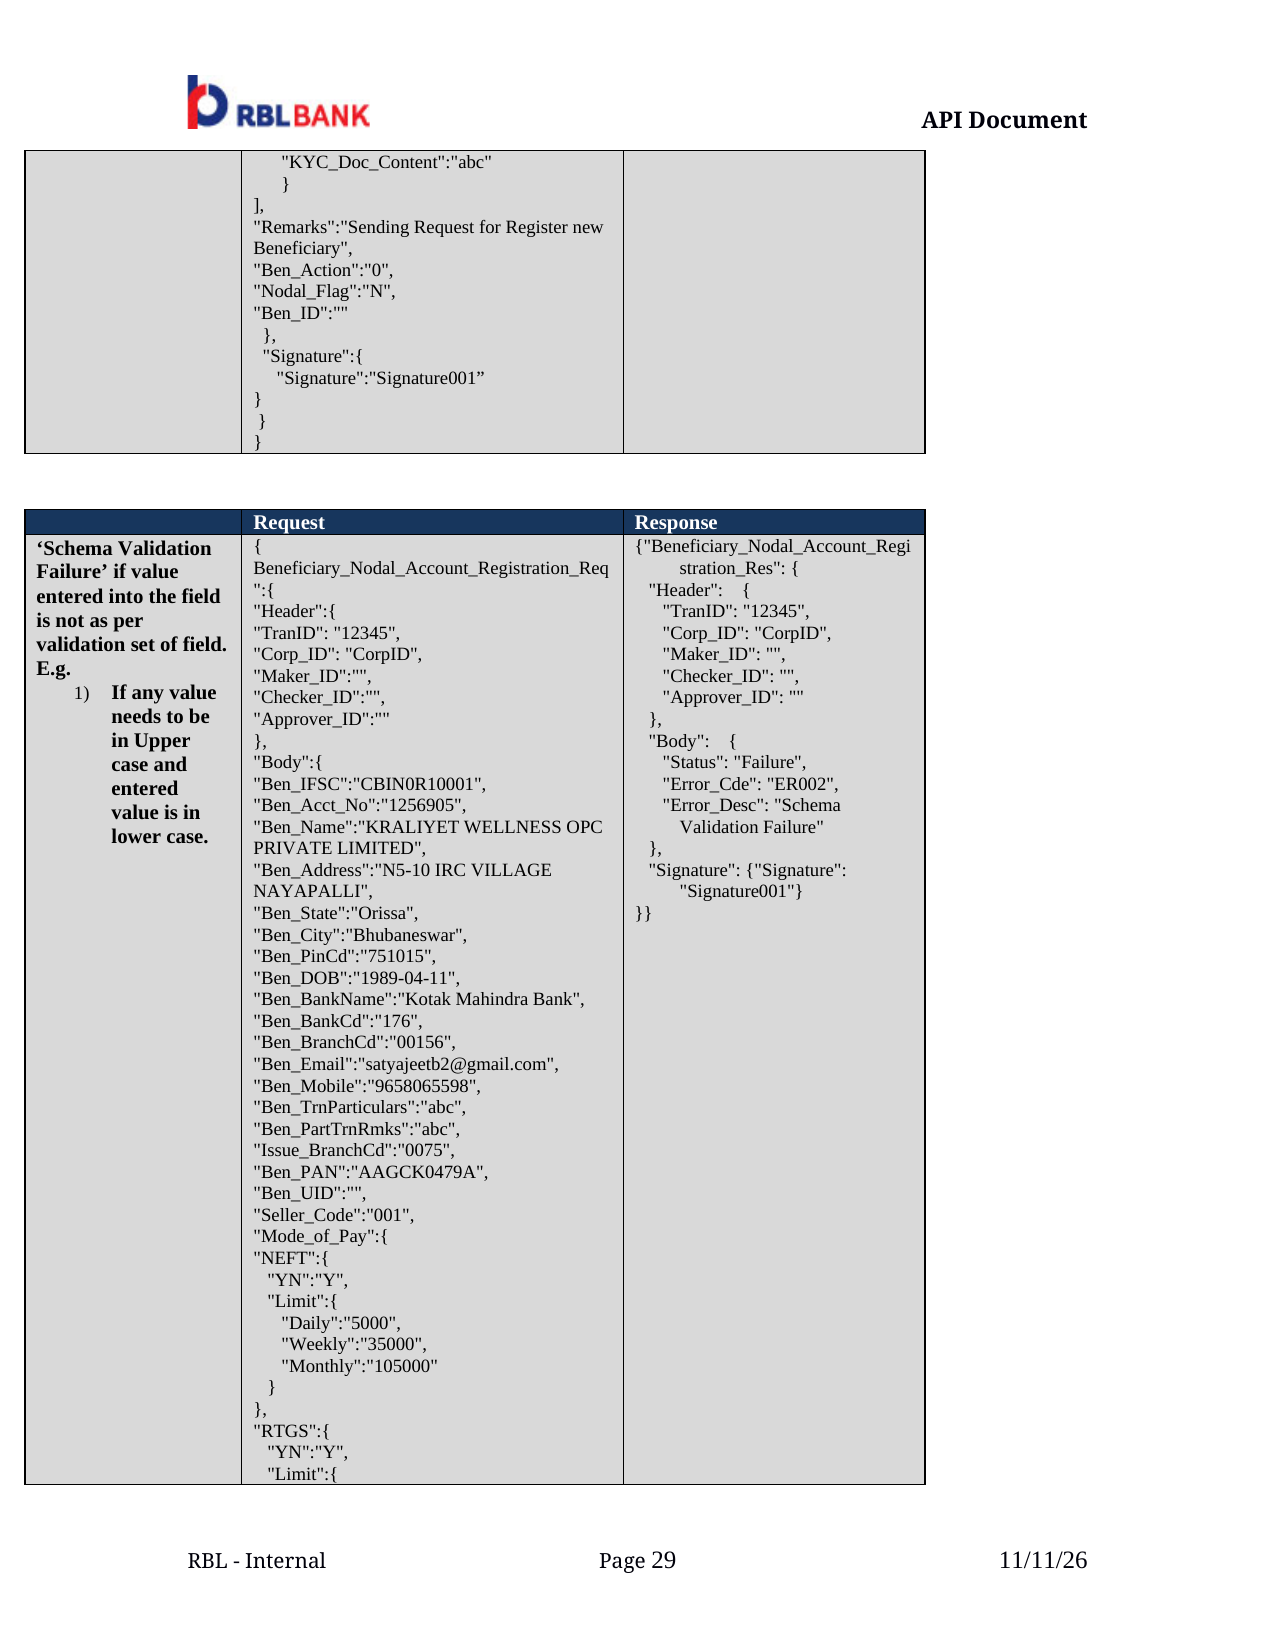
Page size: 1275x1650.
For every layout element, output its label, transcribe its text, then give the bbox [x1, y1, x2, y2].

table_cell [242, 535, 623, 1484]
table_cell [624, 151, 924, 453]
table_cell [624, 535, 924, 1484]
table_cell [26, 535, 241, 1484]
table_header Response [624, 510, 924, 534]
picture [187, 75, 370, 129]
table_header Request [242, 510, 623, 534]
table_header [26, 510, 241, 534]
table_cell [26, 151, 241, 453]
